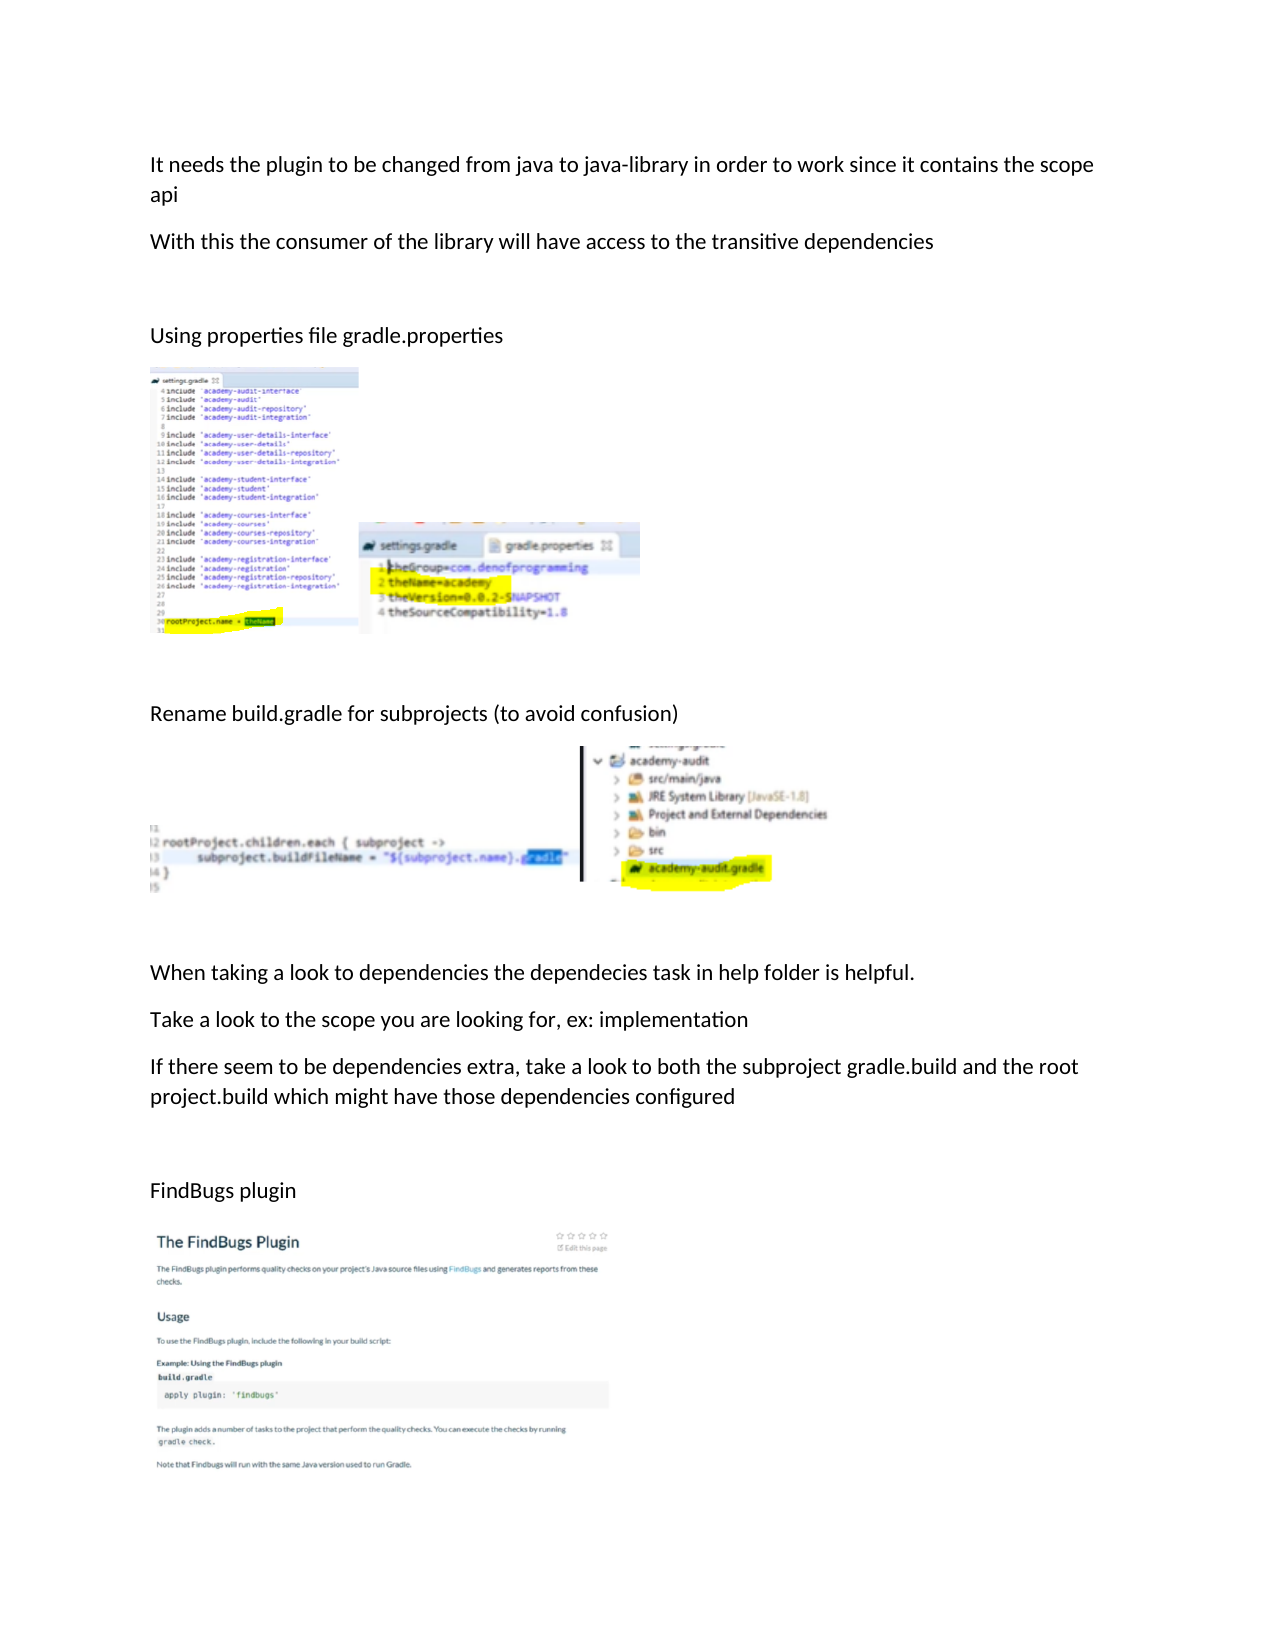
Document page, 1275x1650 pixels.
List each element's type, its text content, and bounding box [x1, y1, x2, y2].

picture [150, 1223, 616, 1476]
text It needs the plugin to be changed from java to java-library in order to work since it contains the scope api [150, 150, 1125, 208]
text With this the consumer of the library will have access to the transitive dependencies [150, 227, 1125, 255]
picture [150, 746, 914, 893]
text If there seem to be dependencies extra, take a look to both the subproject gradle.build and the root project.build which might have those dependencies configured [150, 1052, 1125, 1111]
picture [150, 367, 640, 634]
text FindBugs plugin [150, 1176, 1125, 1204]
text Using properties file gradle.properties [150, 321, 1125, 349]
text When taking a look to dependencies the dependecies task in help folder is helpful. [150, 958, 1125, 987]
text Rename build.gradle for subprojects (to avoid confusion) [150, 699, 1125, 727]
text Take a look to the scope you are looking for, ex: implementation [150, 1005, 1125, 1033]
